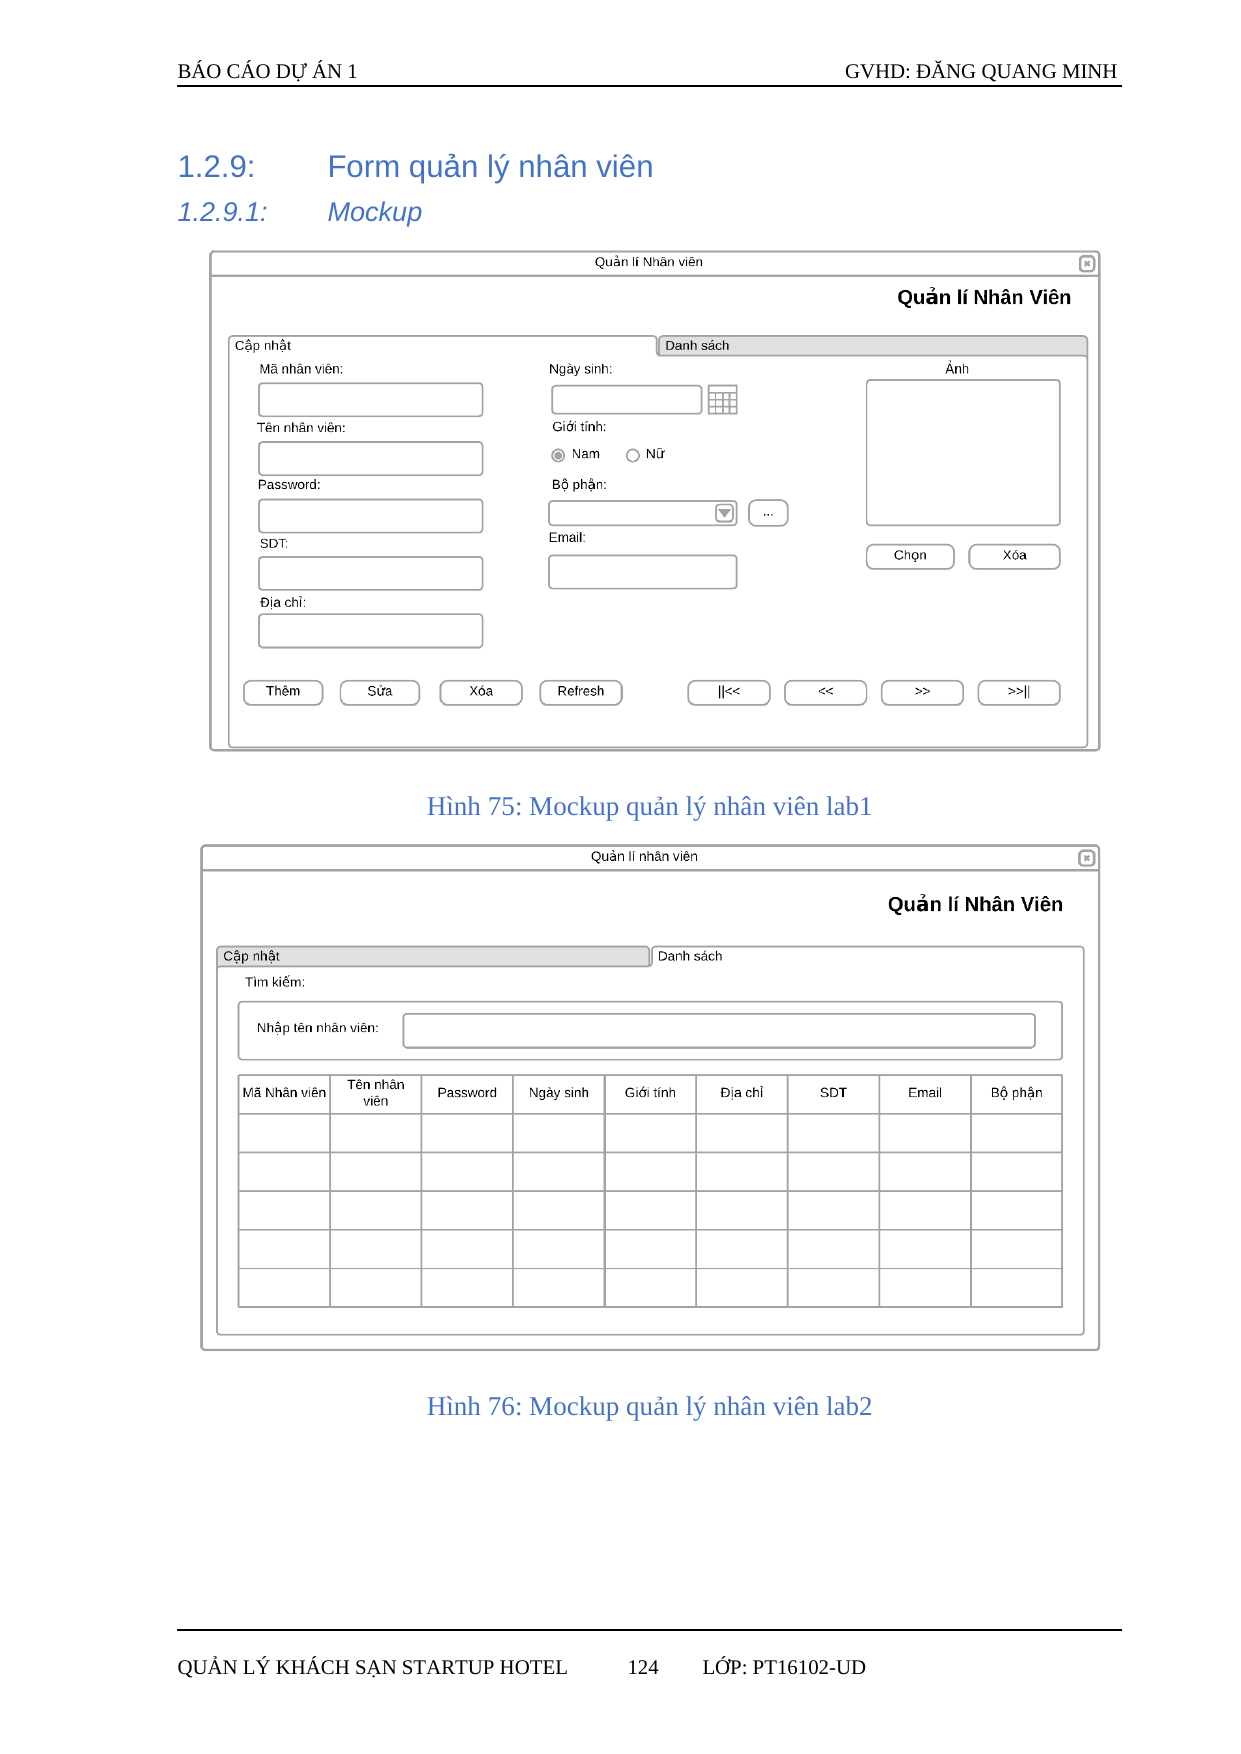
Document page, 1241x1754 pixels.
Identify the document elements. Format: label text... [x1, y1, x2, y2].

subtitle Form quản lý nhân viên [177, 148, 1122, 184]
text Hình : Mockup quản lý nhân viên lab2 [177, 1390, 1122, 1421]
subtitle Mockup [177, 196, 1122, 227]
picture [177, 227, 1123, 774]
picture [177, 821, 1123, 1374]
